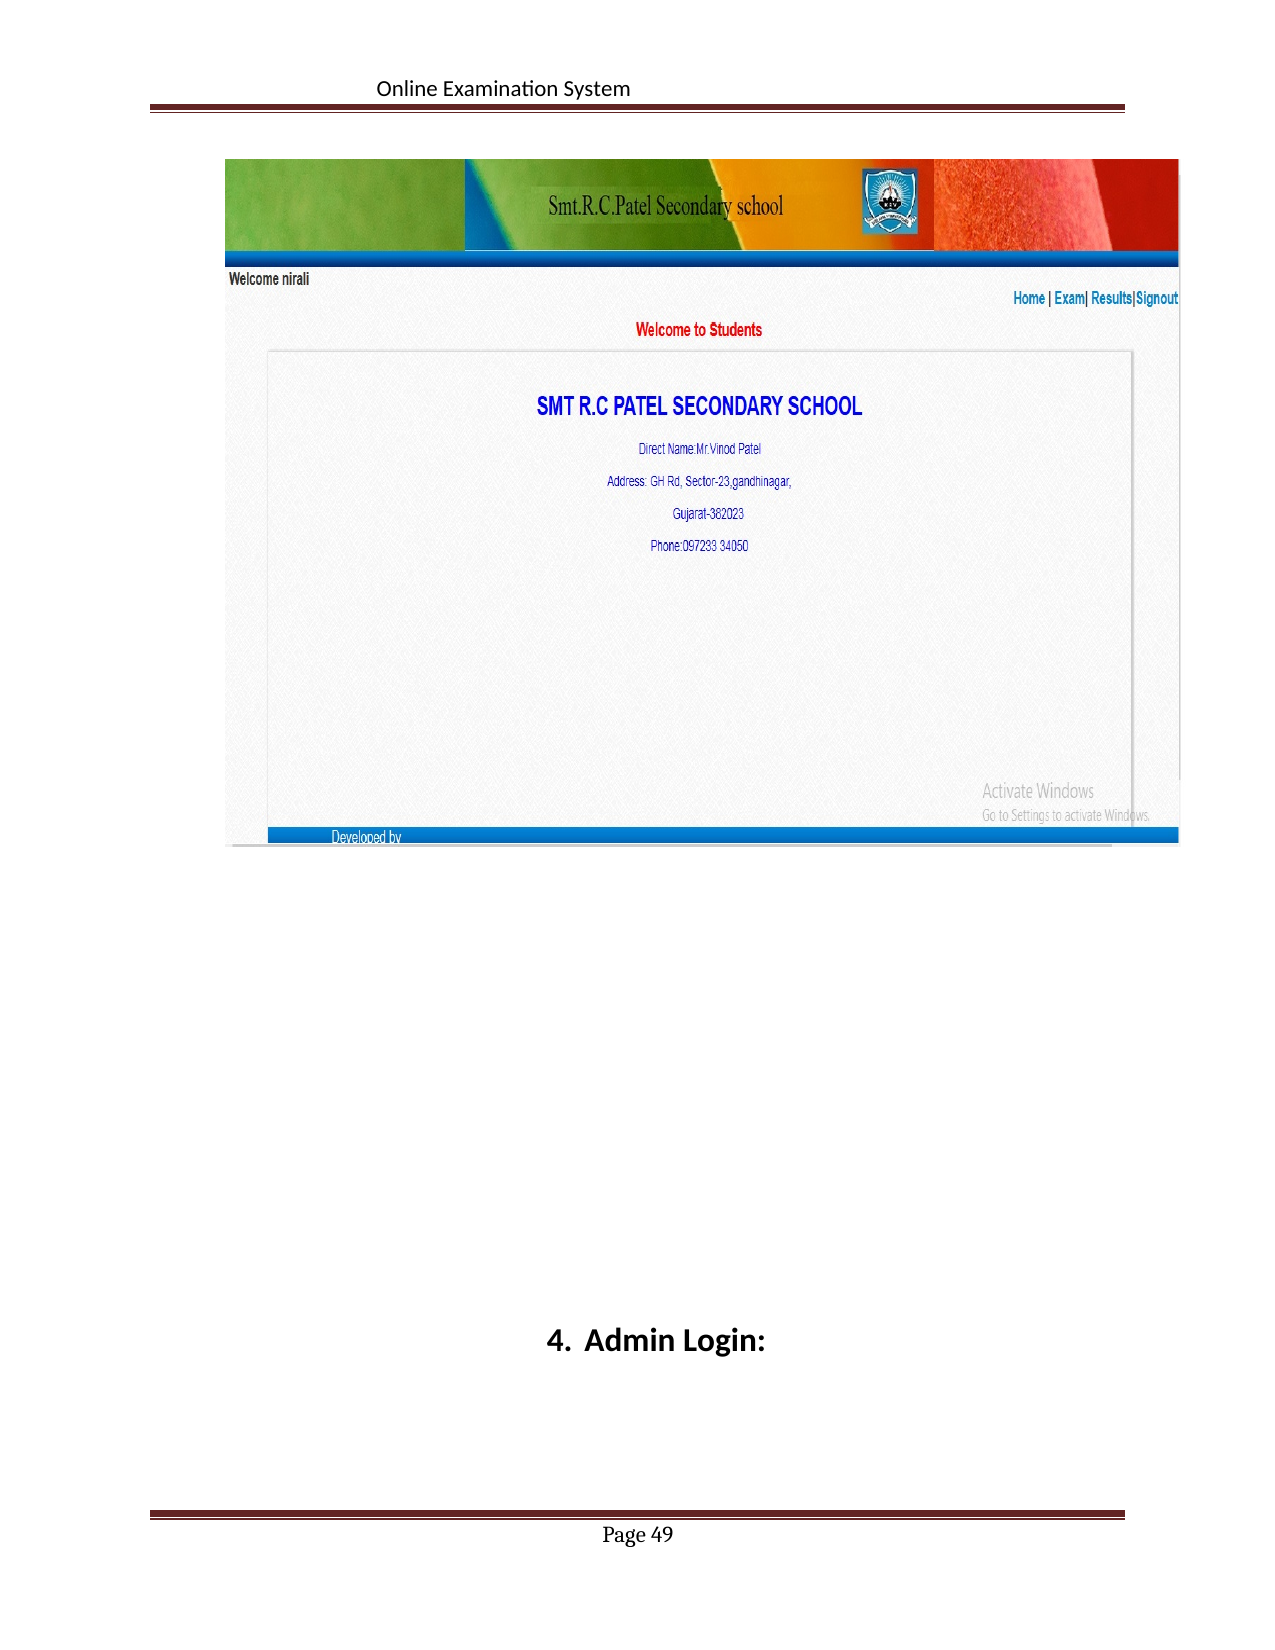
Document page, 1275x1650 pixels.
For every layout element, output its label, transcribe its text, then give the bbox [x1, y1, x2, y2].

list Admin Login: [187, 1318, 1125, 1359]
picture [225, 159, 1198, 847]
